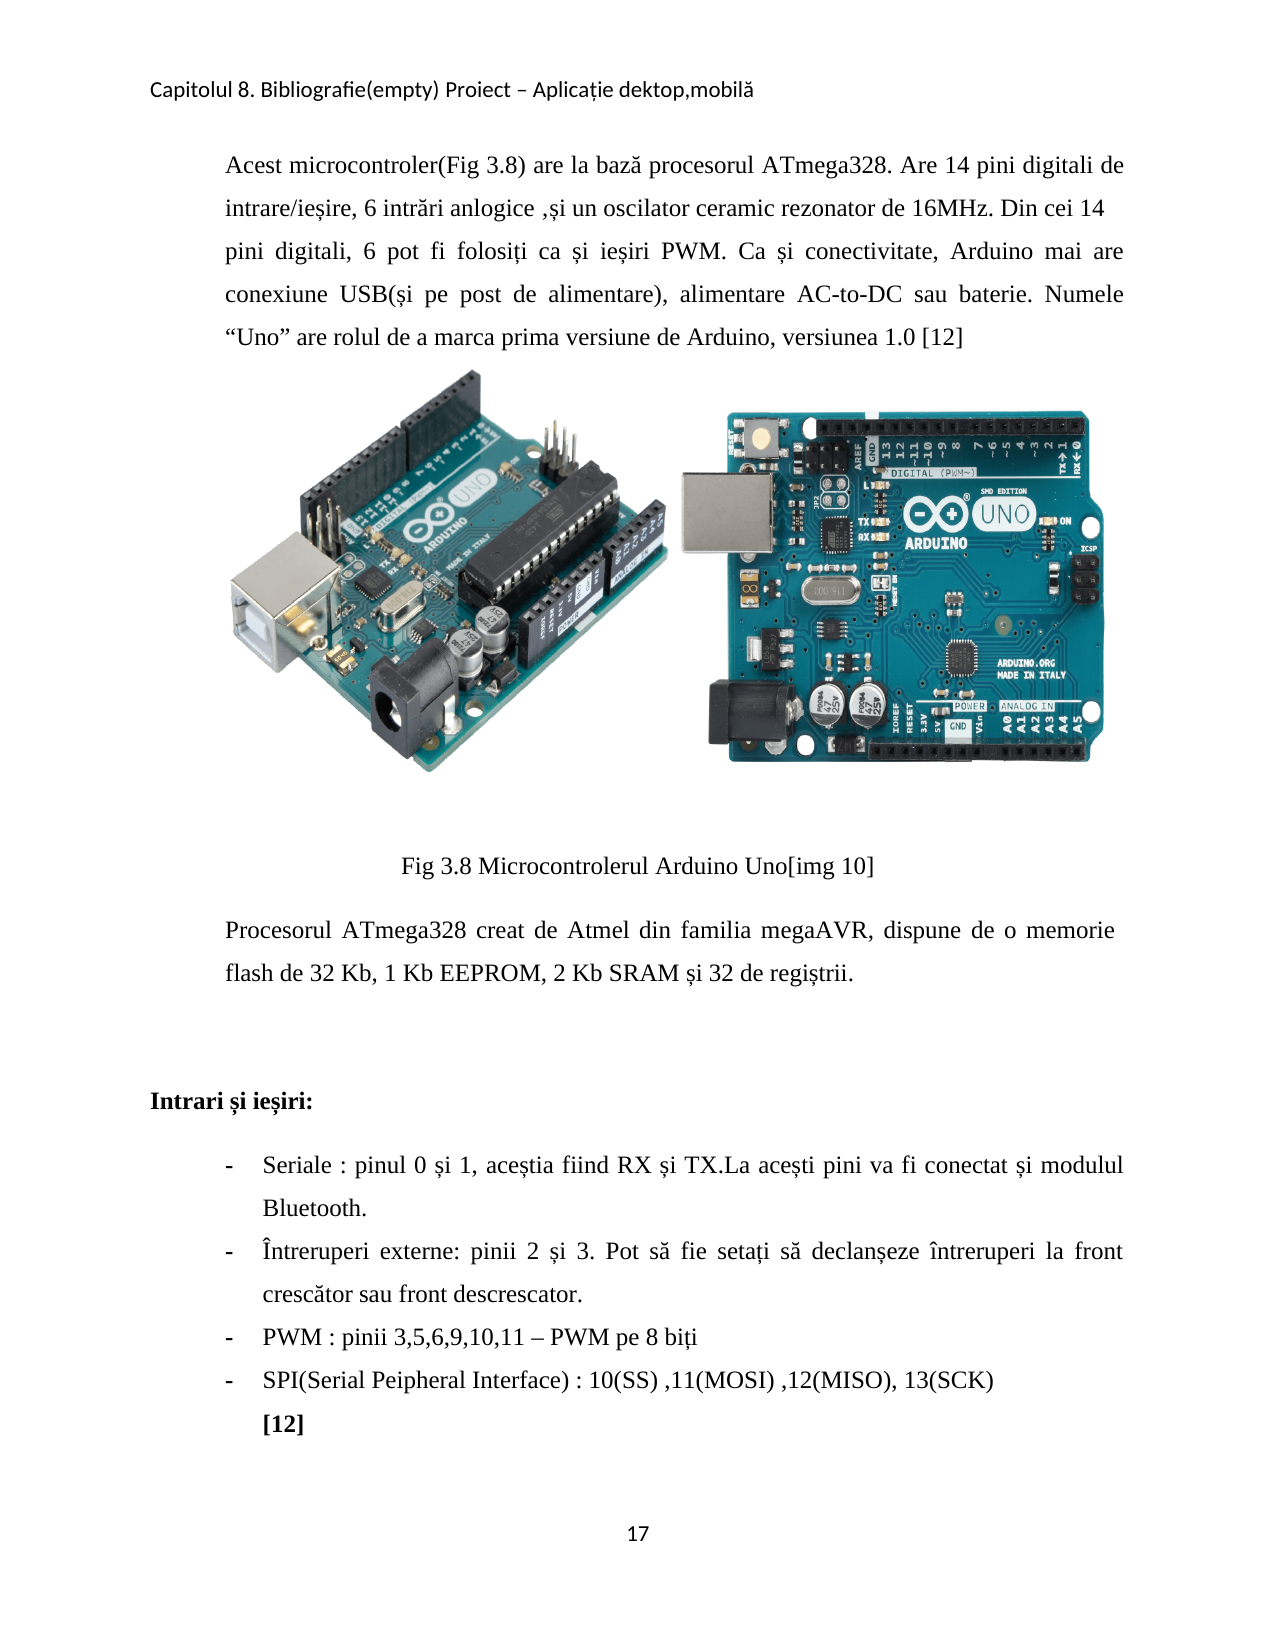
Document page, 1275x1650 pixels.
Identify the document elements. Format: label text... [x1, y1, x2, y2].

list Acest microcontroler(Fig 3.8) are la bază procesorul ATmega328. Are 14 pini digitali de intrare/ieșire, 6 intrări anlogice ‚și un oscilator ceramic rezonator de 16MHz. Din cei 14 [225, 150, 1125, 222]
list [12] [262, 1409, 1125, 1437]
list SPI(Serial Peipheral Interface) : 10(SS) ,11(MOSI) ,12(MISO), 13(SCK) [225, 1366, 1125, 1394]
list PWM : pinii 3,5,6,9,10,11 – PWM pe 8 biți [225, 1322, 1125, 1351]
text Intrari și ieșiri: [150, 1086, 1125, 1115]
list Întreruperi externe: pinii 2 și 3. Pot să fie setați să declanșeze întreruperi la front crescător sau front descrescator. [225, 1236, 1125, 1308]
list pini digitali, 6 pot fi folosiți ca și ieșiri PWM. Ca și conectivitate, Arduino mai are conexiune USB(și pe post de alimentare), alimentare AC-to-DC sau baterie. Numele “Uno” are rolul de a marca prima versiune de Arduino, versiunea 1.0 [12] [225, 236, 1125, 351]
list Seriale : pinul 0 și 1, aceștia fiind RX și TX.La acești pini va fi conectat și modulul Bluetooth. [225, 1150, 1125, 1222]
text Fig 3.8 Microcontrolerul Arduino Uno[img 10] [150, 851, 1125, 880]
text Procesorul ATmega328 creat de Atmel din familia megaAVR, dispune de o memorie flash de 32 Kb, 1 Kb EEPROM, 2 Kb SRAM și 32 de regiștrii. [150, 915, 1125, 987]
picture [225, 365, 1112, 774]
